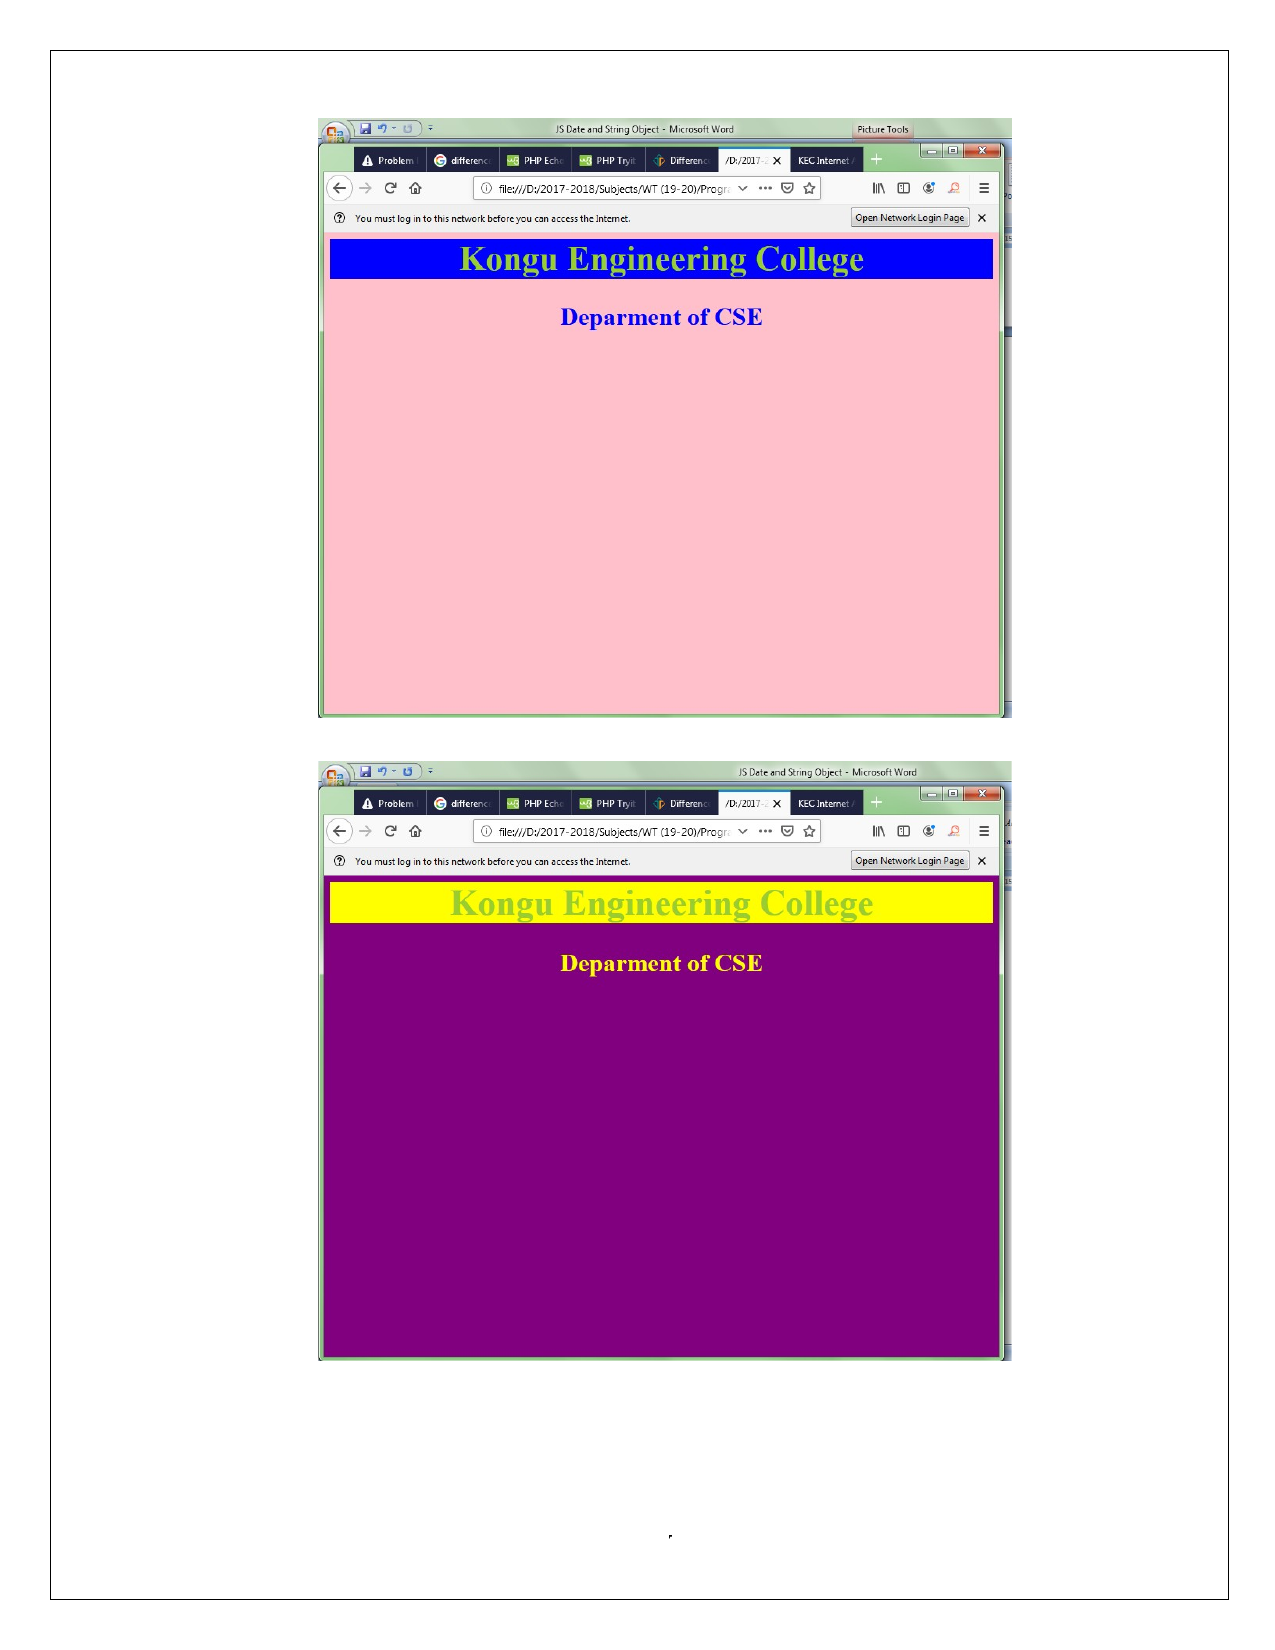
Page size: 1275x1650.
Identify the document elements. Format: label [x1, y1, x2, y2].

picture [318, 761, 1012, 1361]
picture [318, 118, 1012, 718]
